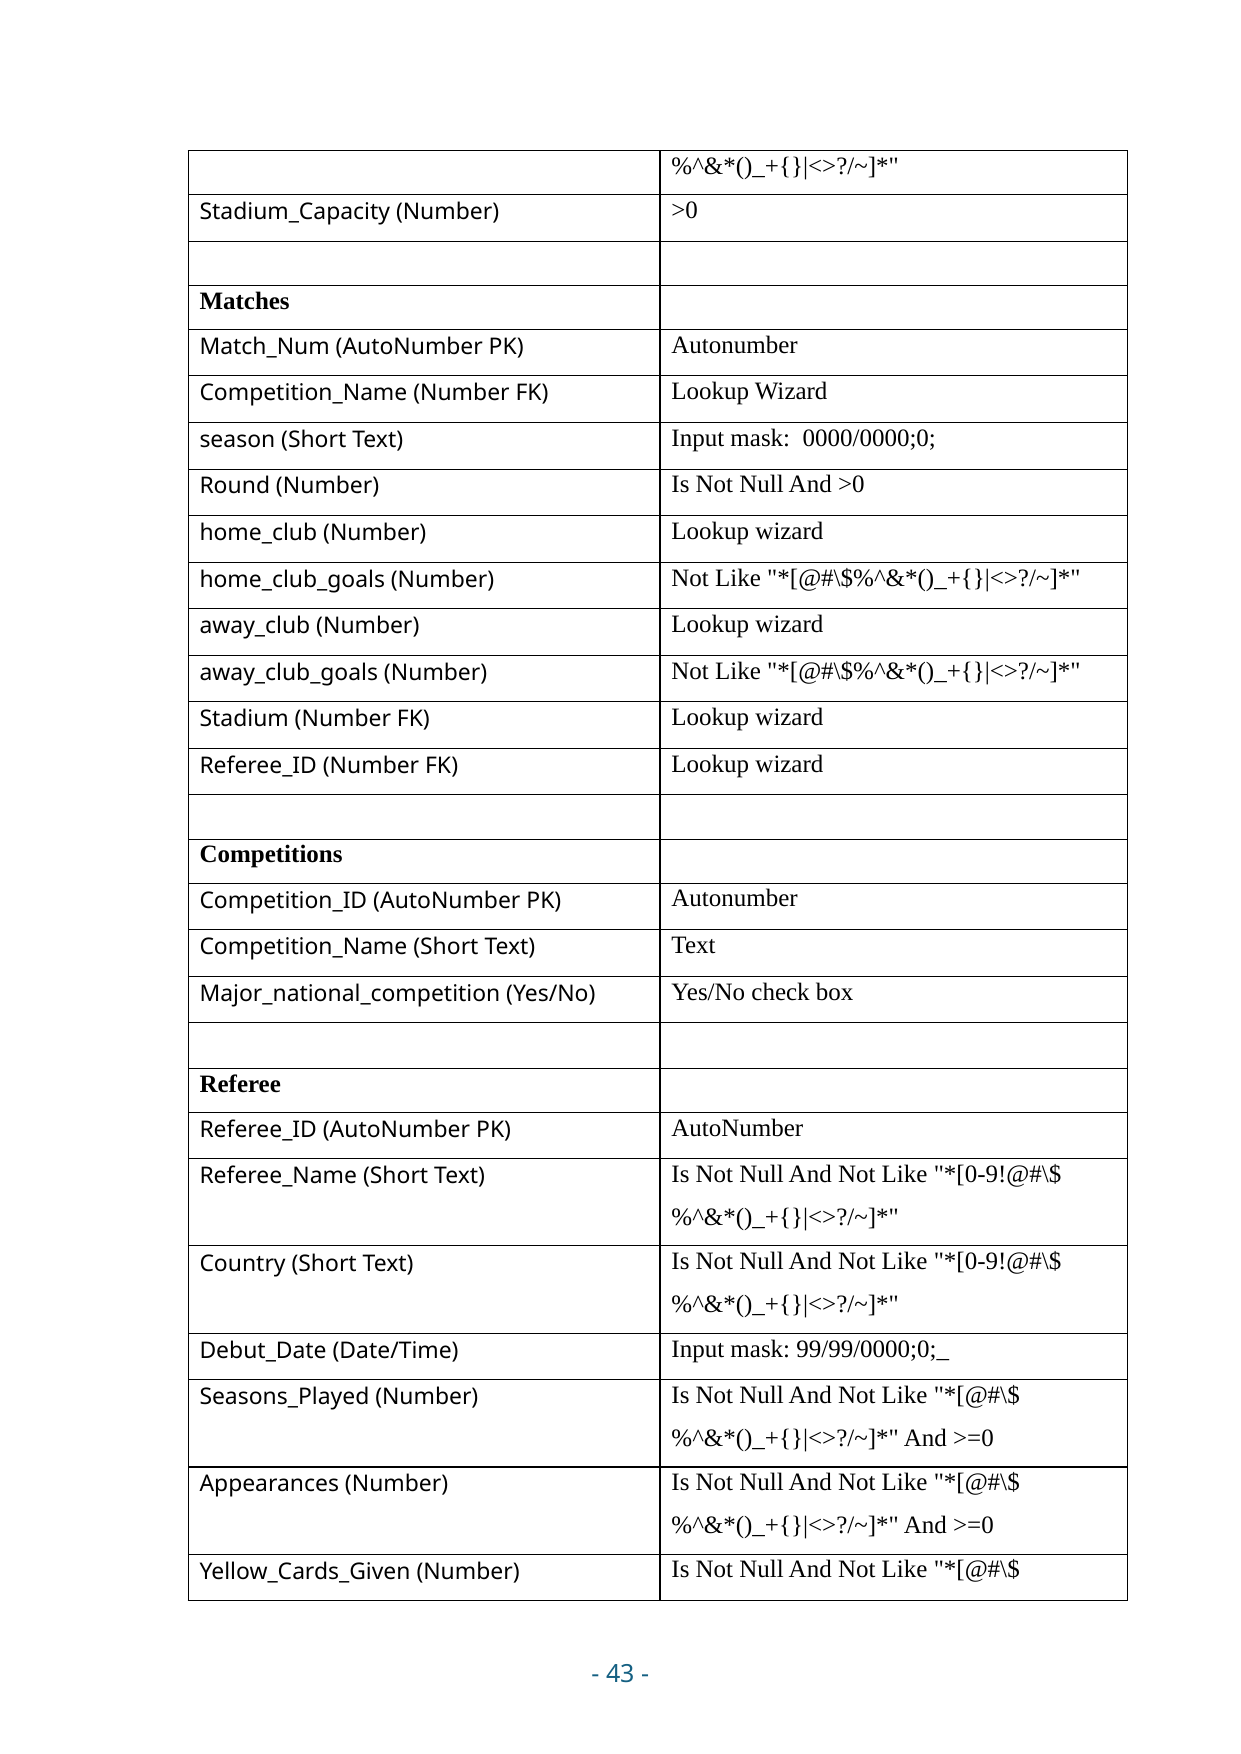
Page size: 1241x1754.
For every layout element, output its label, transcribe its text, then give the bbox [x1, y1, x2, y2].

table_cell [661, 1468, 1127, 1553]
table_cell Country (Short Text) [189, 1246, 659, 1333]
table_cell Competition_Name (Short Text) [189, 930, 659, 976]
table_cell Matches [189, 286, 659, 329]
table_cell Is Not Null And Not Like "*[@#\$%^&*()_+{}|<>?/~]*" And >=0 [661, 1380, 1127, 1466]
table_cell Competitions [189, 840, 659, 882]
table_cell AutoNumber [661, 1113, 1127, 1158]
table_cell Appearances (Number) [189, 1468, 659, 1553]
table_cell Referee [189, 1069, 659, 1112]
table_cell [661, 1023, 1127, 1068]
table_cell Debut_Date (Date/Time) [189, 1334, 659, 1379]
table_cell away_club_goals (Number) [189, 656, 659, 701]
table_cell [189, 1023, 659, 1068]
table_cell Is Not Null And >0 [661, 470, 1127, 515]
table_cell Referee_ID (AutoNumber PK) [189, 1113, 659, 1158]
table_cell Lookup wizard [661, 749, 1127, 794]
table_cell home_club (Number) [189, 516, 659, 562]
table_cell Not Like "*[@#\$%^&*()_+{}|<>?/~]*" [661, 563, 1127, 608]
table_cell Is Not Null And Not Like "*[0-9!@#\$%^&*()_+{}|<>?/~]*" [661, 1159, 1127, 1245]
table_cell Autonumber [661, 330, 1127, 375]
table_cell Referee_ID (Number FK) [189, 749, 659, 794]
table_cell Stadium_Capacity (Number) [189, 195, 659, 241]
table_cell [661, 1069, 1127, 1112]
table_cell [189, 1555, 659, 1600]
table_cell Seasons_Played (Number) [189, 1380, 659, 1466]
table_cell Yes/No check box [661, 977, 1127, 1022]
table_cell [189, 795, 659, 838]
table_cell Major_national_competition (Yes/No) [189, 977, 659, 1022]
table_cell home_club_goals (Number) [189, 563, 659, 608]
table_cell Lookup wizard [661, 702, 1127, 748]
table_cell [661, 840, 1127, 882]
table_cell away_club (Number) [189, 609, 659, 655]
table_cell [661, 795, 1127, 838]
table_cell Input mask: 0000/0000;0; [661, 423, 1127, 468]
table_cell >0 [661, 195, 1127, 241]
table_cell Competition_Name (Number FK) [189, 376, 659, 422]
table_cell Lookup Wizard [661, 376, 1127, 422]
table_cell Text [661, 930, 1127, 976]
table_cell Competition_ID (AutoNumber PK) [189, 884, 659, 929]
table_cell Lookup wizard [661, 516, 1127, 562]
table_cell Autonumber [661, 884, 1127, 929]
table_cell [189, 242, 659, 285]
table_cell Match_Num (AutoNumber PK) [189, 330, 659, 375]
table_cell Lookup wizard [661, 609, 1127, 655]
table_cell season (Short Text) [189, 423, 659, 468]
table_cell Input mask: 99/99/0000;0;_ [661, 1334, 1127, 1379]
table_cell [189, 151, 659, 194]
table_cell Is Not Null And Not Like "*[0-9!@#\$%^&*()_+{}|<>?/~]*" [661, 1246, 1127, 1333]
table_cell [661, 242, 1127, 285]
table_cell Referee_Name (Short Text) [189, 1159, 659, 1245]
table_cell Not Like "*[@#\$%^&*()_+{}|<>?/~]*" [661, 656, 1127, 701]
table_cell [661, 286, 1127, 329]
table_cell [661, 1555, 1127, 1600]
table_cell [661, 151, 1127, 194]
table_cell Stadium (Number FK) [189, 702, 659, 748]
table_cell Round (Number) [189, 470, 659, 515]
